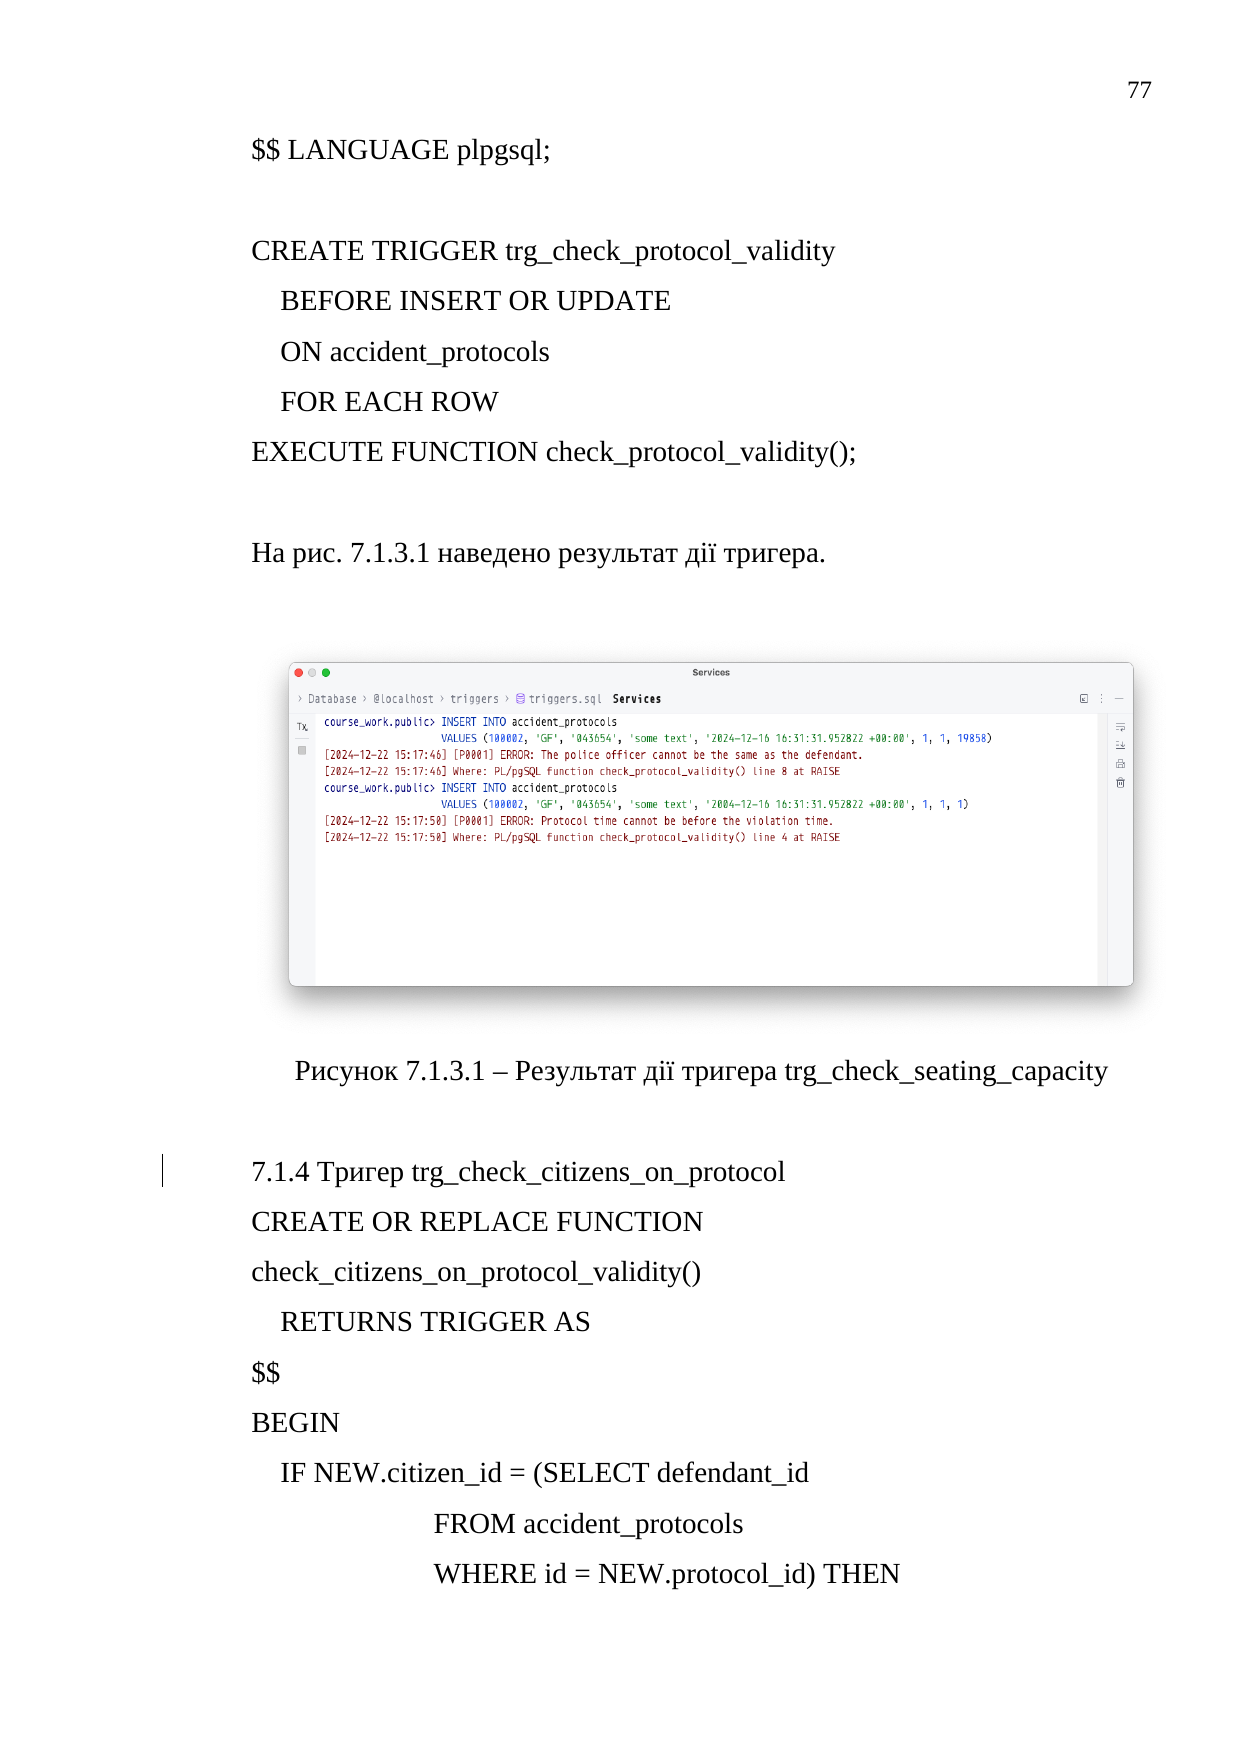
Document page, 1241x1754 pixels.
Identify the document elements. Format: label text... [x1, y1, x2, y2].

list BEGIN [251, 1405, 1152, 1439]
list RETURNS TRIGGER AS [251, 1304, 1152, 1338]
list CREATE OR REPLACE FUNCTION check_citizens_on_protocol_validity() [251, 1204, 1152, 1288]
list $$ [251, 1355, 1152, 1388]
list ON accident_protocols [251, 334, 1152, 367]
picture [251, 635, 1171, 1039]
list FOR EACH ROW [251, 384, 1152, 418]
list $$ LANGUAGE plpgsql; [251, 132, 1152, 166]
list Рисунок 7.1.3.1 – Результат дії тригера trg_check_seating_capacity [251, 1053, 1152, 1087]
list CREATE TRIGGER trg_check_protocol_validity [251, 233, 1152, 267]
list BEFORE INSERT OR UPDATE [251, 283, 1152, 317]
list FROM accident_protocols [251, 1506, 1152, 1539]
list 7.1.4 Тригер trg_check_citizens_on_protocol [251, 1154, 1152, 1187]
list EXECUTE FUNCTION check_protocol_validity(); [251, 434, 1152, 468]
list На рис. 7.1.3.1 наведено результат дії тригера. [251, 535, 1152, 568]
list IF NEW.citizen_id = (SELECT defendant_id [251, 1456, 1152, 1489]
list WHERE id = NEW.protocol_id) THEN [251, 1556, 1152, 1590]
